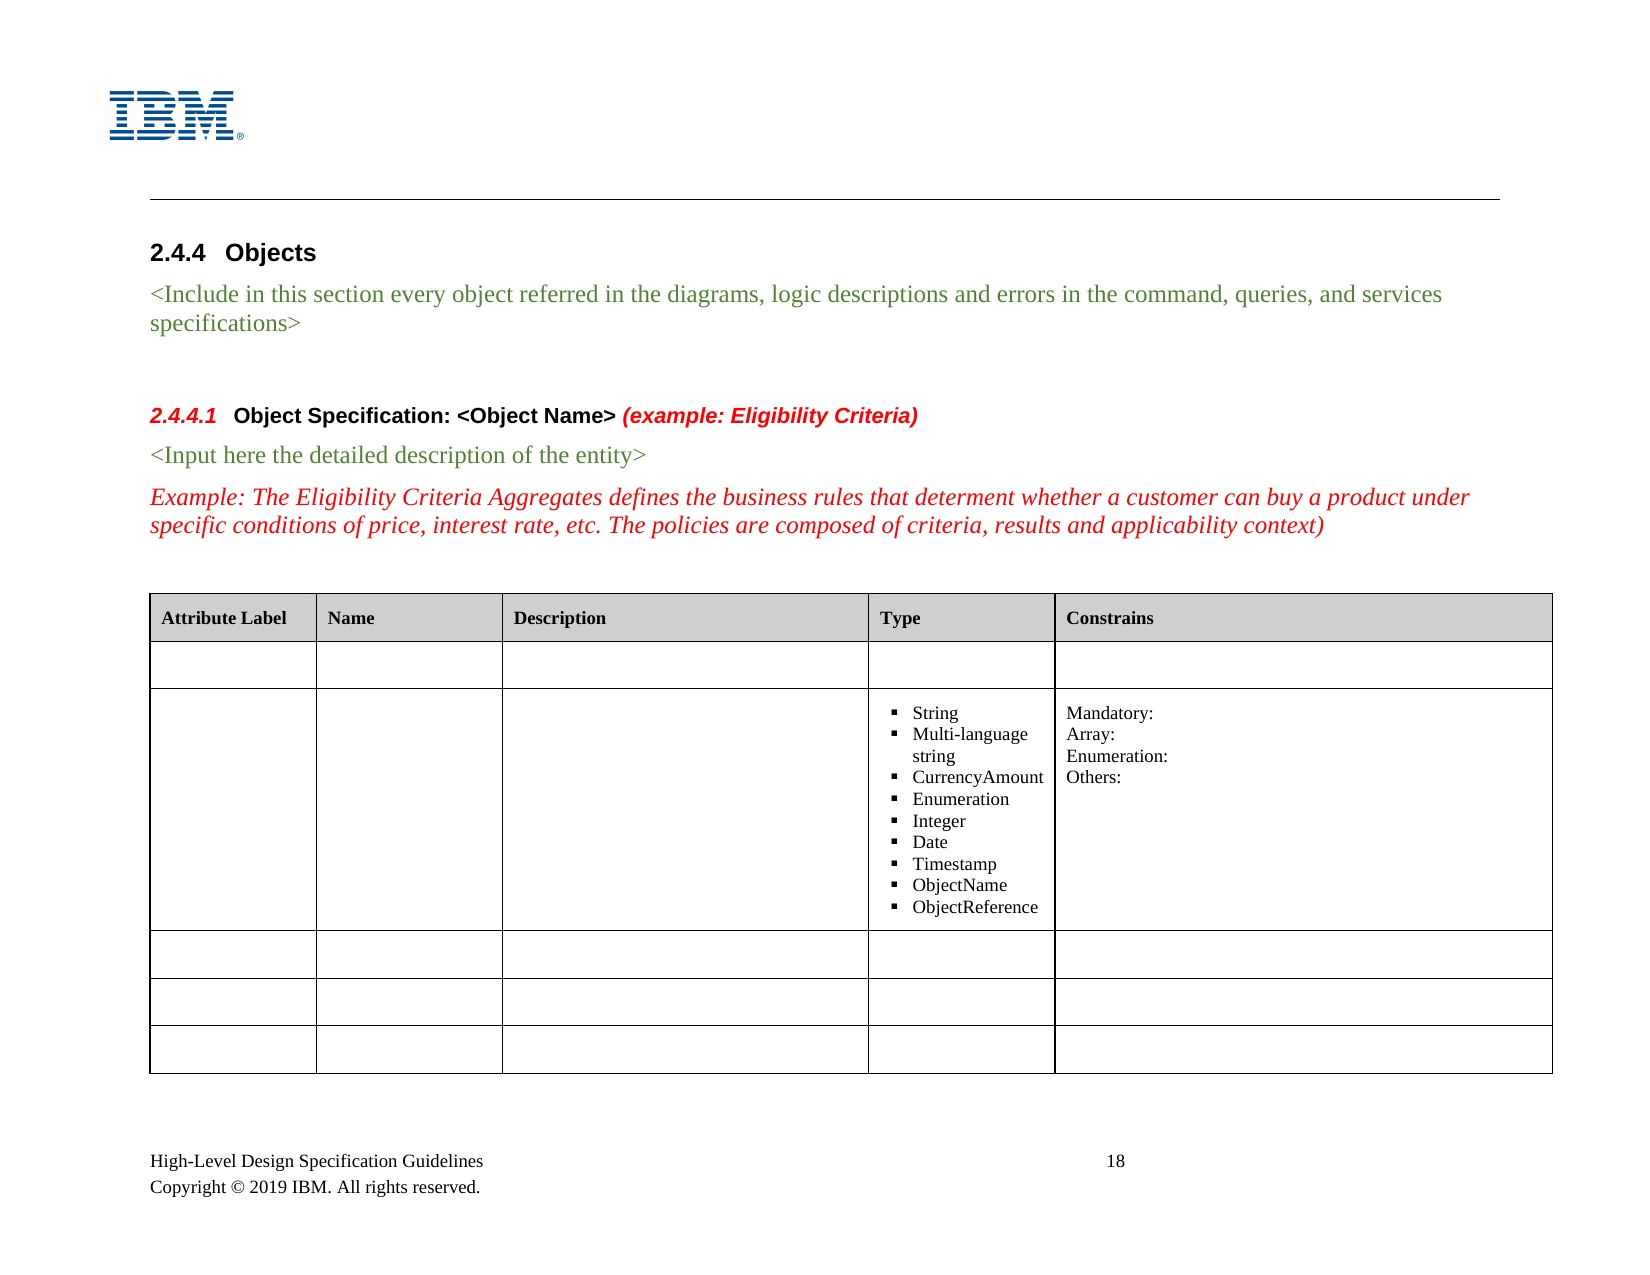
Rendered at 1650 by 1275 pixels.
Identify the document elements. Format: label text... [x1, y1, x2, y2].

table_cell [317, 1026, 502, 1073]
picture [106, 87, 247, 144]
table_cell [869, 1026, 1054, 1073]
table_header Constrains [1056, 594, 1552, 641]
table_cell [503, 979, 868, 1025]
table_cell [151, 642, 316, 688]
table_cell [503, 1026, 868, 1073]
table_header Attribute Label [151, 594, 316, 641]
table_cell [151, 689, 316, 930]
table_cell [503, 642, 868, 688]
table_cell [151, 979, 316, 1025]
table_cell [503, 689, 868, 930]
table_cell [1056, 642, 1552, 688]
text Example: The Eligibility Criteria Aggregates defines the business rules that determent whether a customer can buy a product under specific conditions of price, interest rate, etc. The policies are composed of criteria, results and applicability context) [150, 482, 1500, 539]
table_cell [869, 931, 1054, 977]
table_cell [151, 1026, 316, 1073]
table_header Type [869, 594, 1054, 641]
table_cell [317, 642, 502, 688]
table_header Description [503, 594, 868, 641]
text <Input here the detailed description of the entity> [150, 441, 1500, 469]
table_header Name [317, 594, 502, 641]
table_cell [503, 931, 868, 977]
table_cell Mandatory: Array: Enumeration: Others: [1056, 689, 1552, 930]
table_cell [869, 979, 1054, 1025]
text <Include in this section every object referred in the diagrams, logic descriptions and errors in the command, queries, and services specifications> [150, 279, 1500, 337]
table_cell [1056, 979, 1552, 1025]
table_cell String Multi-language string CurrencyAmount Enumeration Integer Date Timestamp ObjectName ObjectReference [869, 689, 1054, 930]
table_cell [317, 931, 502, 977]
subtitle Objects [150, 238, 1500, 267]
table_cell [317, 689, 502, 930]
table_cell [151, 931, 316, 977]
table_cell [1056, 931, 1552, 977]
table_cell [1056, 1026, 1552, 1073]
subtitle Object Specification: <Object Name> (example: Eligibility Criteria) [150, 403, 1500, 428]
table_cell [869, 642, 1054, 688]
table_cell [317, 979, 502, 1025]
